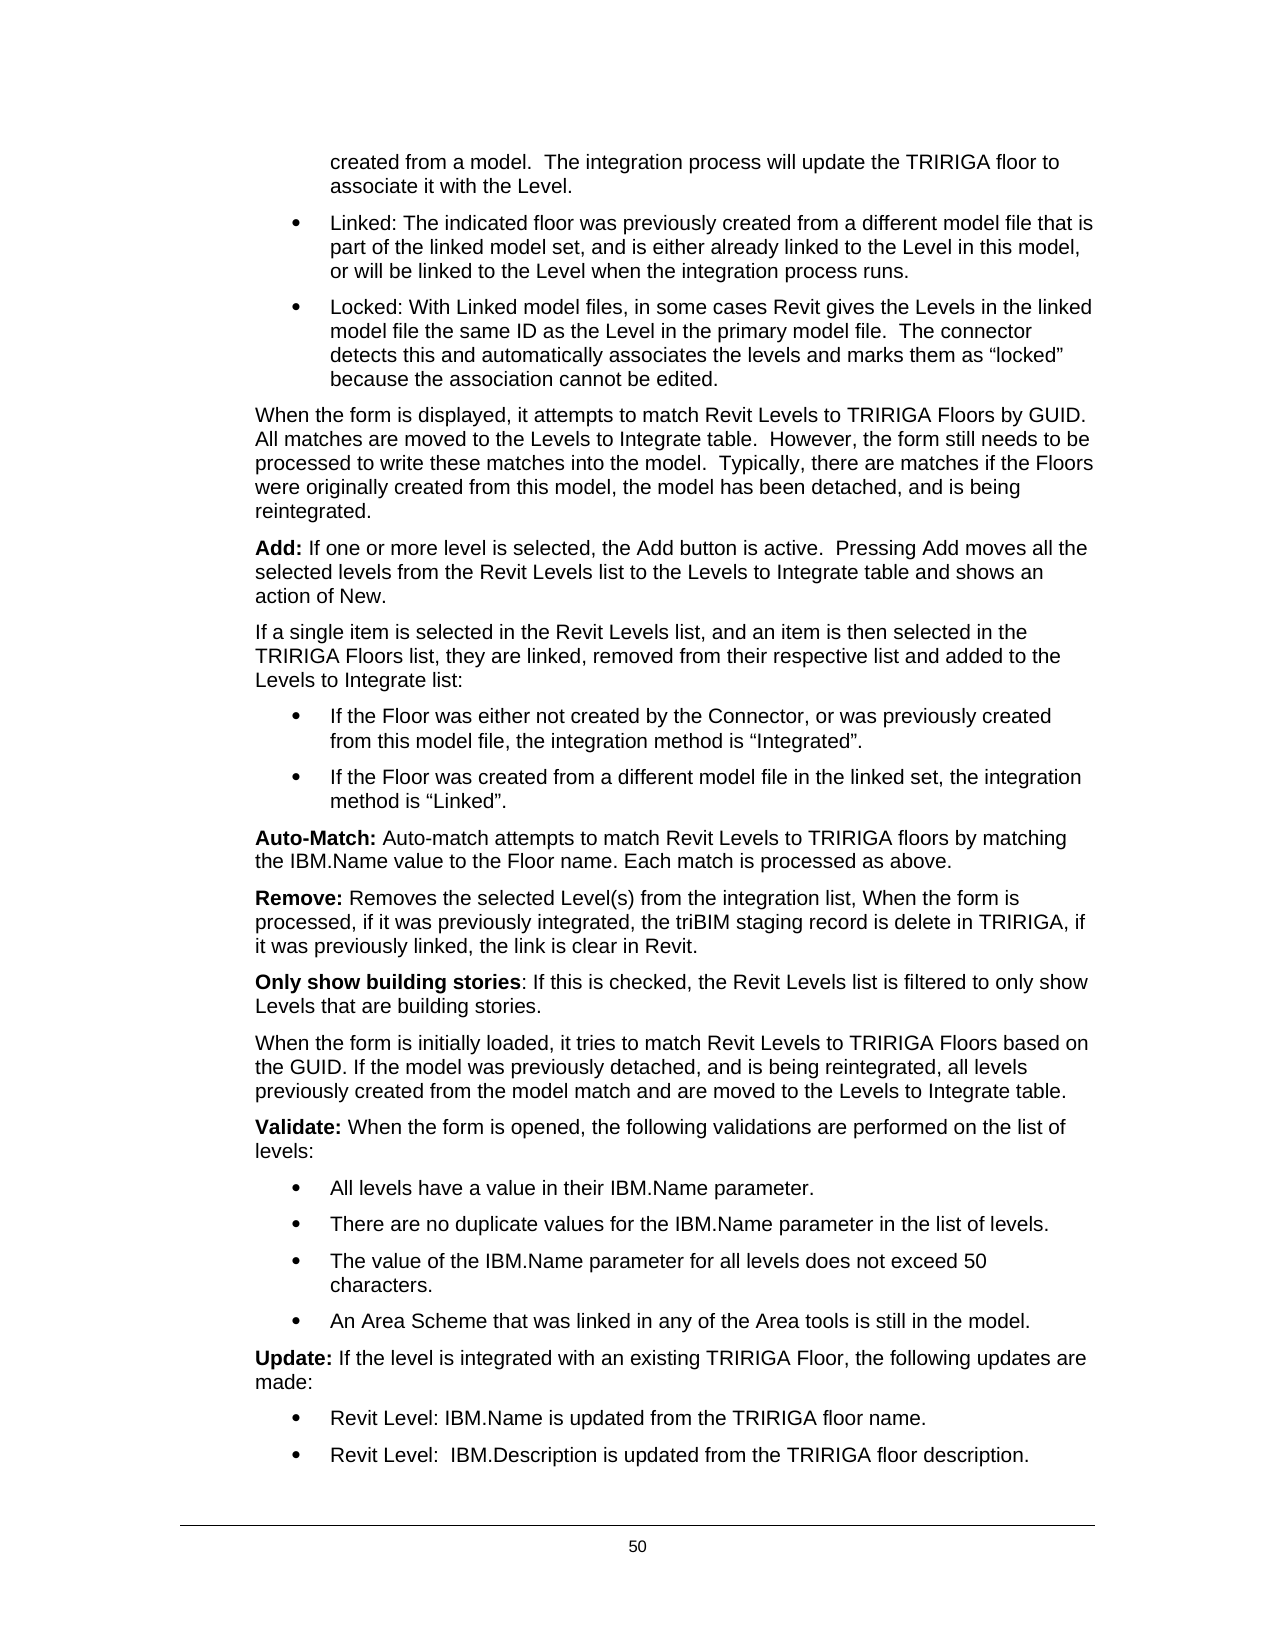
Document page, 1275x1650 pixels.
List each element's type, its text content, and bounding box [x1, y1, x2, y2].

list Locked: With Linked model files, in some cases Revit gives the Levels in the linked model file the same ID as the Level in the primary model file. The connector detects this and automatically associates the levels and marks them as “locked” because the association cannot be edited. [292, 295, 1095, 391]
list There are no duplicate values for the IBM.Name parameter in the list of levels. [292, 1212, 1095, 1236]
list Linked: The indicated floor was previously created from a different model file that is part of the linked model set, and is either already linked to the Level in this model, or will be linked to the Level when the integration process runs. [292, 210, 1095, 282]
text If a single item is selected in the Revit Levels list, and an item is then selected in the TRIRIGA Floors list, they are linked, removed from their respective list and added to the Levels to Integrate list: [255, 620, 1095, 692]
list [292, 150, 1095, 198]
text Add: If one or more level is selected, the Add button is active. Pressing Add moves all the selected levels from the Revit Levels list to the Levels to Integrate table and shows an action of New. [255, 536, 1095, 607]
list All levels have a value in their IBM.Name parameter. [292, 1175, 1095, 1199]
list If the Floor was either not created by the Connector, or was previously created from this model file, the integration method is “Integrated”. [292, 704, 1095, 752]
list If the Floor was created from a different model file in the linked set, the integration method is “Linked”. [292, 765, 1095, 813]
list The value of the IBM.Name parameter for all levels does not exceed 50 characters. [292, 1248, 1095, 1297]
list An Area Scheme that was linked in any of the Area tools is still in the model. [292, 1309, 1095, 1333]
text Auto-Match: Auto-match attempts to match Revit Levels to TRIRIGA floors by matching the IBM.Name value to the Floor name. Each match is processed as above. [255, 825, 1095, 873]
list Revit Level: IBM.Name is updated from the TRIRIGA floor name. [292, 1406, 1095, 1430]
text When the form is initially loaded, it tries to match Revit Levels to TRIRIGA Floors based on the GUID. If the model was previously detached, and is being reintegrated, all levels previously created from the model match and are moved to the Levels to Integrate table. [255, 1031, 1095, 1102]
text Validate: When the form is opened, the following validations are performed on the list of levels: [255, 1115, 1095, 1163]
list Revit Level: IBM.Description is updated from the TRIRIGA floor description. [292, 1443, 1095, 1467]
text Remove: Removes the selected Level(s) from the integration list, When the form is processed, if it was previously integrated, the triBIM staging record is delete in TRIRIGA, if it was previously linked, the link is clear in Revit. [255, 886, 1095, 958]
text Only show building stories: If this is checked, the Revit Levels list is filtered to only show Levels that are building stories. [255, 970, 1095, 1018]
text When the form is displayed, it attempts to match Revit Levels to TRIRIGA Floors by GUID. All matches are moved to the Levels to Integrate table. However, the form still needs to be processed to write these matches into the model. Typically, there are matches if the Floors were originally created from this model, the model has been detached, and is being reintegrated. [255, 403, 1095, 523]
text Update: If the level is integrated with an existing TRIRIGA Floor, the following updates are made: [255, 1346, 1095, 1393]
